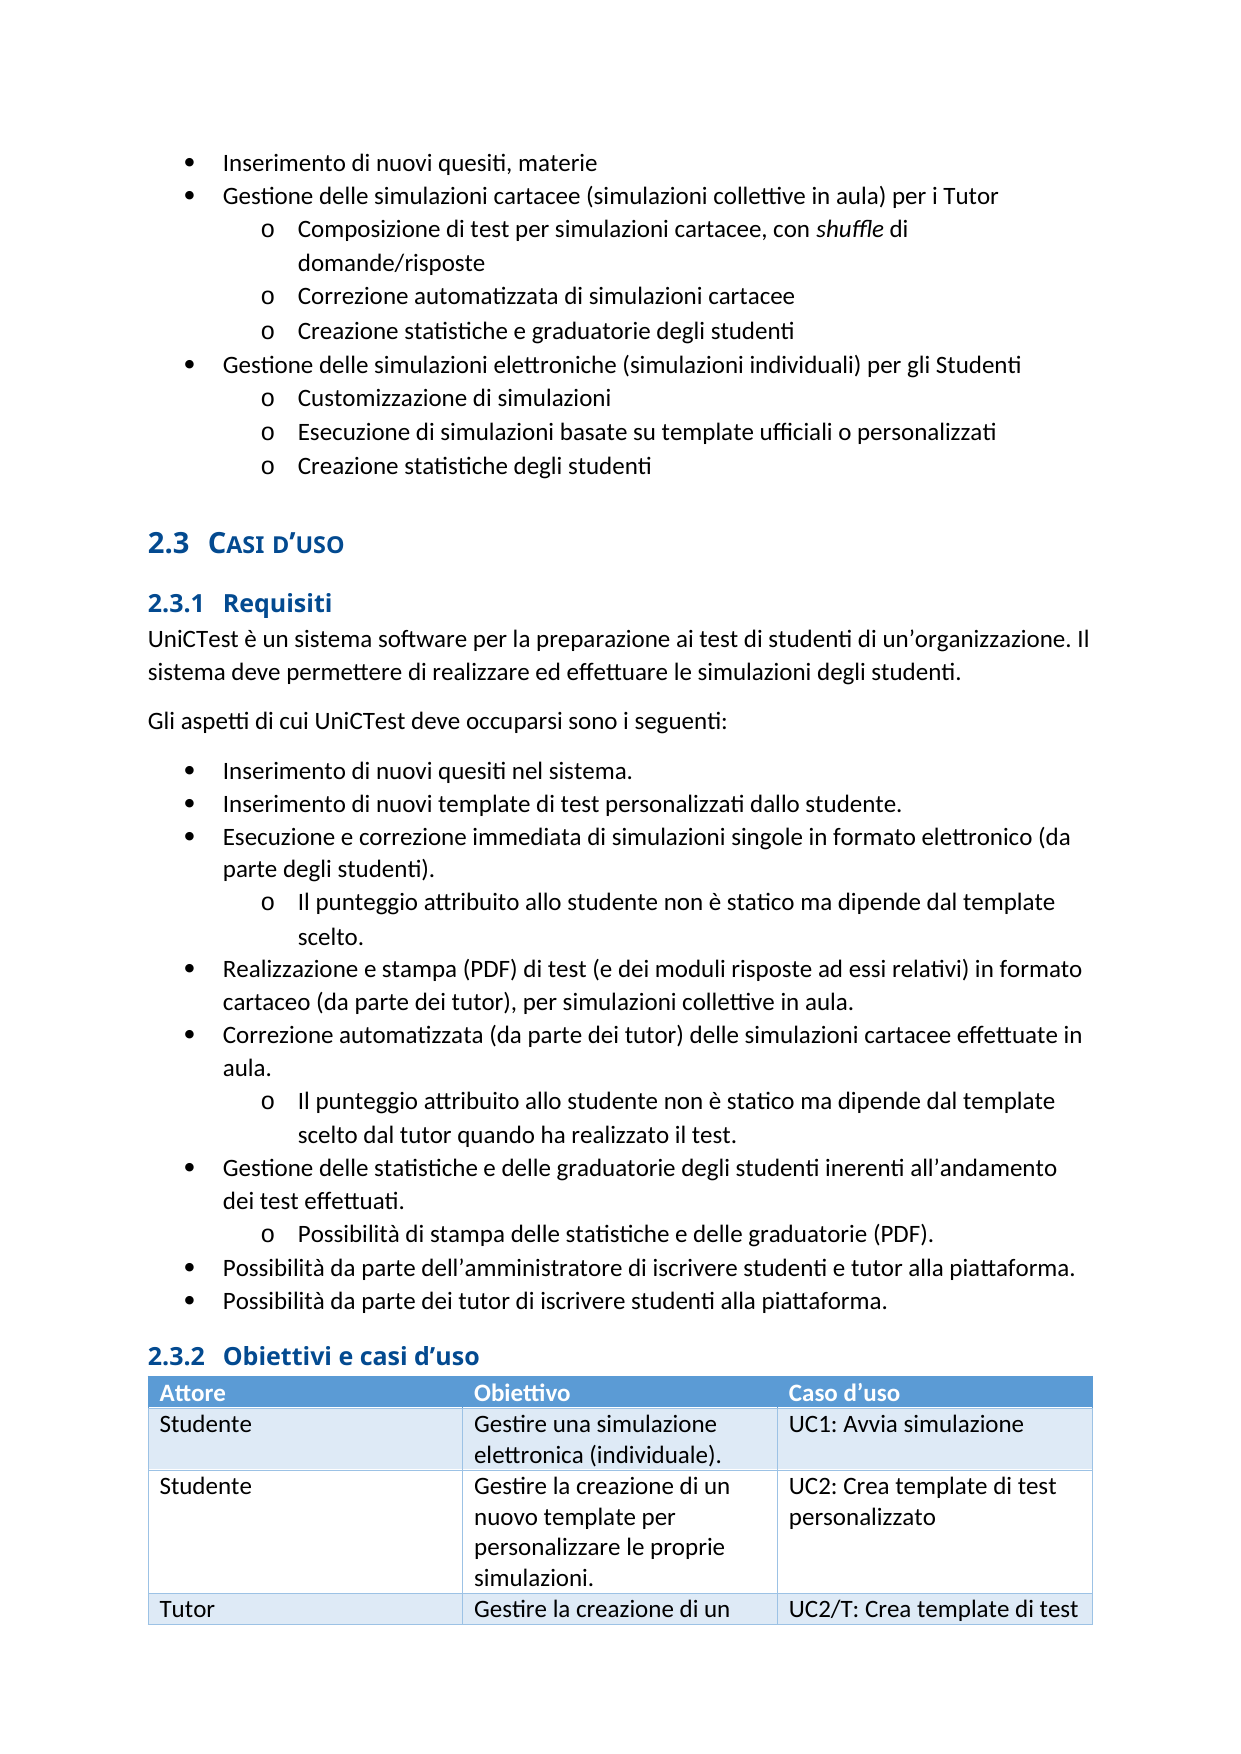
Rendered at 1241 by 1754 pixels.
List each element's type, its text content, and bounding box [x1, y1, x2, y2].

list Possibilità di stampa delle statistiche e delle graduatorie (PDF). [260, 1218, 1093, 1250]
table_cell Studente [149, 1409, 462, 1469]
table_cell Gestire la creazione di un nuovo template per personalizzare le proprie simulazioni. [463, 1471, 777, 1593]
table_cell Gestire una simulazione elettronica (individuale). [463, 1409, 777, 1469]
list Possibilità da parte dei tutor di iscrivere studenti alla piattaforma. [185, 1285, 1093, 1316]
list Realizzazione e stampa (PDF) di test (e dei moduli risposte ad essi relativi) in formato cartaceo (da parte dei tutor), per simulazioni collettive in aula. [185, 953, 1093, 1017]
text Gli aspetti di cui UniCTest deve occuparsi sono i seguenti: [148, 705, 1093, 736]
subtitle Casi d’uso [148, 522, 1093, 562]
text UniCTest è un sistema software per la preparazione ai test di studenti di un’organizzazione. Il sistema deve permettere di realizzare ed effettuare le simulazioni degli studenti. [148, 623, 1093, 686]
list Customizzazione di simulazioni [260, 382, 1093, 414]
list Correzione automatizzata (da parte dei tutor) delle simulazioni cartacee effettuate in aula. [185, 1019, 1093, 1083]
list Possibilità da parte dell’amministratore di iscrivere studenti e tutor alla piattaforma. [185, 1252, 1093, 1283]
list Composizione di test per simulazioni cartacee, con shuffle di domande/risposte [260, 213, 1093, 278]
subtitle Obiettivi e casi d’uso [148, 1339, 1093, 1373]
table_cell Tutor [149, 1594, 462, 1624]
list Il punteggio attribuito allo studente non è statico ma dipende dal template scelto. [260, 886, 1093, 951]
list Esecuzione e correzione immediata di simulazioni singole in formato elettronico (da parte degli studenti). [185, 821, 1093, 884]
list Inserimento di nuovi template di test personalizzati dallo studente. [185, 788, 1093, 818]
list Gestione delle simulazioni cartacee (simulazioni collettive in aula) per i Tutor [185, 181, 1093, 211]
list Gestione delle simulazioni elettroniche (simulazioni individuali) per gli Studenti [185, 349, 1093, 379]
list Esecuzione di simulazioni basate su template ufficiali o personalizzati [260, 416, 1093, 448]
list Inserimento di nuovi quesiti, materie [185, 148, 1093, 178]
table_header Obiettivo [463, 1377, 777, 1407]
table_cell UC2: Crea template di test personalizzato [778, 1471, 1092, 1593]
list Correzione automatizzata di simulazioni cartacee [260, 281, 1093, 312]
list Gestione delle statistiche e delle graduatorie degli studenti inerenti all’andamento dei test effettuati. [185, 1152, 1093, 1216]
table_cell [778, 1594, 1092, 1624]
list Il punteggio attribuito allo studente non è statico ma dipende dal template scelto dal tutor quando ha realizzato il test. [260, 1085, 1093, 1150]
list Creazione statistiche degli studenti [260, 451, 1093, 482]
table_cell Studente [149, 1471, 462, 1593]
list Creazione statistiche e graduatorie degli studenti [260, 315, 1093, 347]
list Inserimento di nuovi quesiti nel sistema. [185, 755, 1093, 785]
table_header Attore [149, 1377, 462, 1407]
table_cell UC1: Avvia simulazione [778, 1409, 1092, 1469]
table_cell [463, 1594, 777, 1624]
table_header Caso d’uso [778, 1377, 1092, 1407]
subtitle Requisiti [148, 586, 1093, 620]
